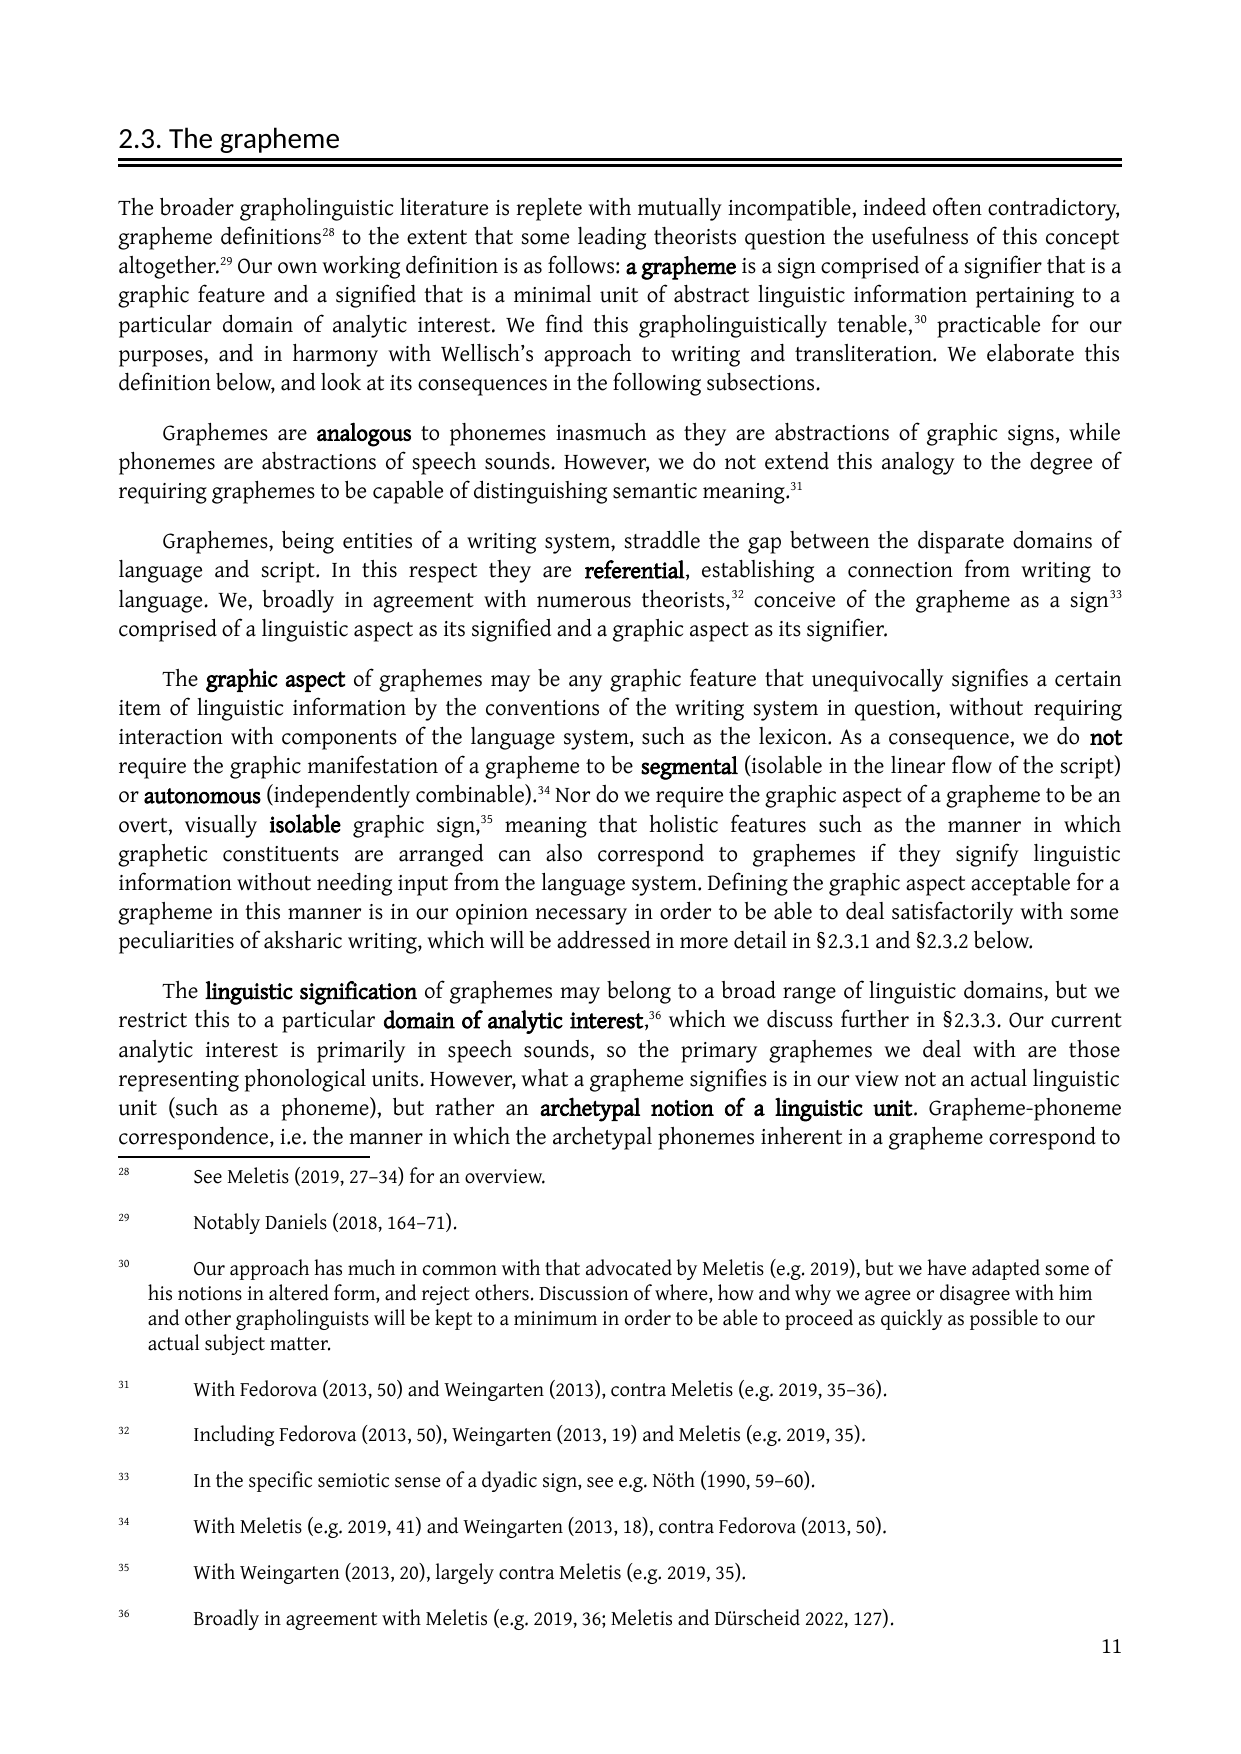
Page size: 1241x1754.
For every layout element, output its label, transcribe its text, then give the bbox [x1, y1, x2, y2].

text The graphic aspect of graphemes may be any graphic feature that unequivocally signifies a certain item of linguistic information by the conventions of the writing system in question, without requiring interaction with components of the language system, such as the lexicon. As a consequence, we do not require the graphic manifestation of a grapheme to be segmental (isolable in the linear flow of the script) or autonomous (independently combinable). Nor do we require the graphic aspect of a grapheme to be an overt, visually isolable graphic sign, meaning that holistic features such as the manner in which graphetic constituents are arranged can also correspond to graphemes if they signify linguistic information without needing input from the language system. Defining the graphic aspect acceptable for a grapheme in this manner is in our opinion necessary in order to be able to deal satisfactorily with some peculiarities of aksharic writing, which will be addressed in more detail in §2.3.1 and §2.3.2 below. [118, 663, 1122, 954]
subtitle The grapheme [118, 118, 1122, 158]
text Graphemes are analogous to phonemes inasmuch as they are abstractions of graphic signs, while phonemes are abstractions of speech sounds. However, we do not extend this analogy to the degree of requiring graphemes to be capable of distinguishing semantic meaning. [118, 417, 1122, 504]
text Graphemes, being entities of a writing system, straddle the gap between the disparate domains of language and script. In this respect they are referential, establishing a connection from writing to language. We, broadly in agreement with numerous theorists, conceive of the grapheme as a sign comprised of a linguistic aspect as its signified and a graphic aspect as its signifier. [118, 525, 1122, 642]
text The broader grapholinguistic literature is replete with mutually incompatible, indeed often contradictory, grapheme definitions to the extent that some leading theorists question the usefulness of this concept altogether. Our own working definition is as follows: a grapheme is a sign comprised of a signifier that is a graphic feature and a signified that is a minimal unit of abstract linguistic information pertaining to a particular domain of analytic interest. We find this grapholinguistically tenable, practicable for our purposes, and in harmony with Wellisch’s approach to writing and transliteration. We elaborate this definition below, and look at its consequences in the following subsections. [118, 192, 1122, 396]
text The linguistic signification of graphemes may belong to a broad range of linguistic domains, but we restrict this to a particular domain of analytic interest, which we discuss further in §2.3.3. Our current analytic interest is primarily in speech sounds, so the primary graphemes we deal with are those representing phonological units. However, what a grapheme signifies is in our view not an actual linguistic unit (such as a phoneme), but rather an archetypal notion of a linguistic unit. Grapheme-phoneme correspondence, i.e. the manner in which the archetypal phonemes inherent in a grapheme correspond to the actual phonemes of spoken language, is a complex process best kept separate from the study of graphemes themselves, that often involves contingency on other graphemic units in the context, as well as reciprocal interaction with higher levels of language processing (such as morphology and the lexicon). Even when correspondence is relatively straightforward, it may be under-specific or over-specific. When for the sake of brevity we speak of graphemes as signifying phonemes, we always mean archetypal phonemes, which may not correspond consistently to the spoken phonemes of the language being written. Finally, we require grapheme’s linguistic signification to be minimal, meaning that a grapheme cannot be subdivided into smaller units which themselves represent linguistic information in the same domain of analytic interest. What this entails is that there is no such thing as a complex grapheme, although graphemic units in different domains of analytic interest may be incorporated in or overlap one another. [118, 975, 1122, 1150]
